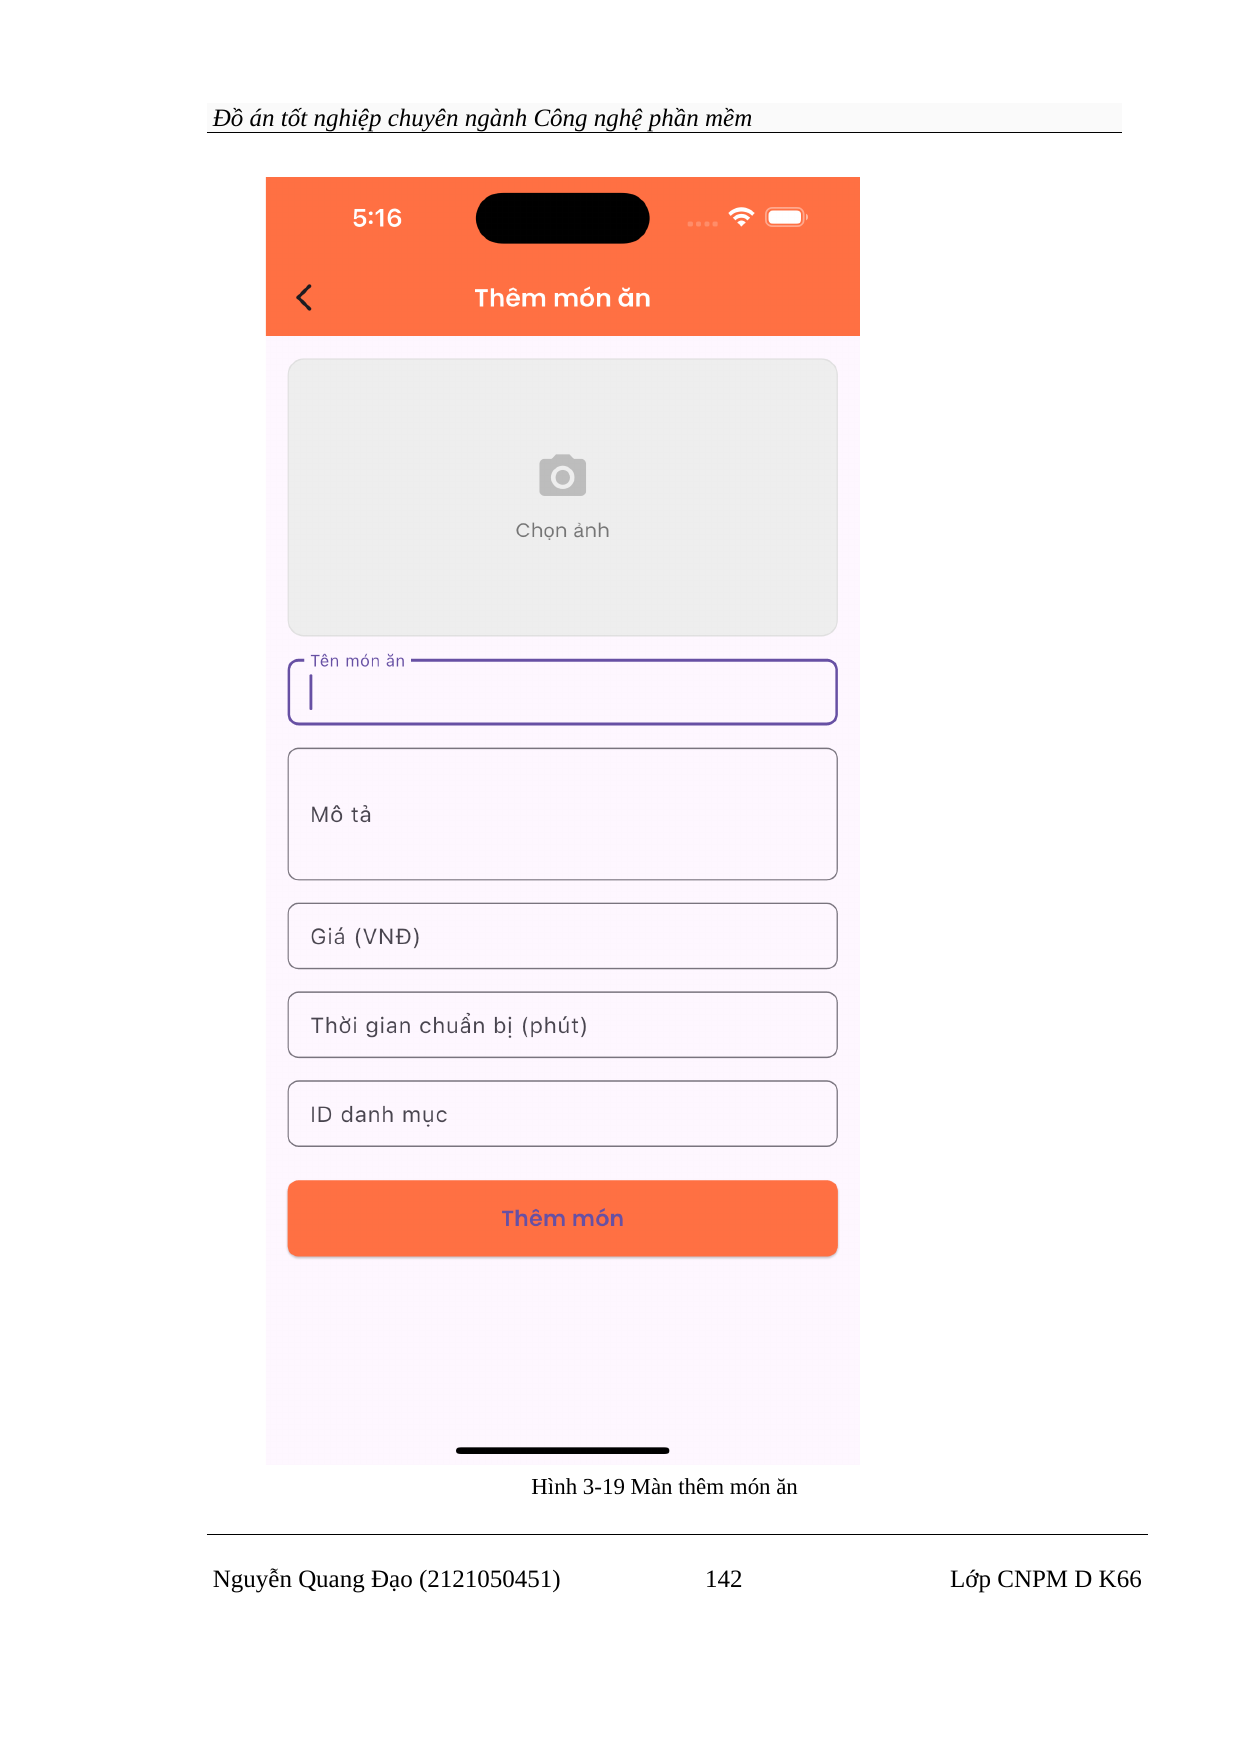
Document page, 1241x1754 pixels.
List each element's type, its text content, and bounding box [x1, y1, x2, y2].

picture [265, 177, 860, 1465]
